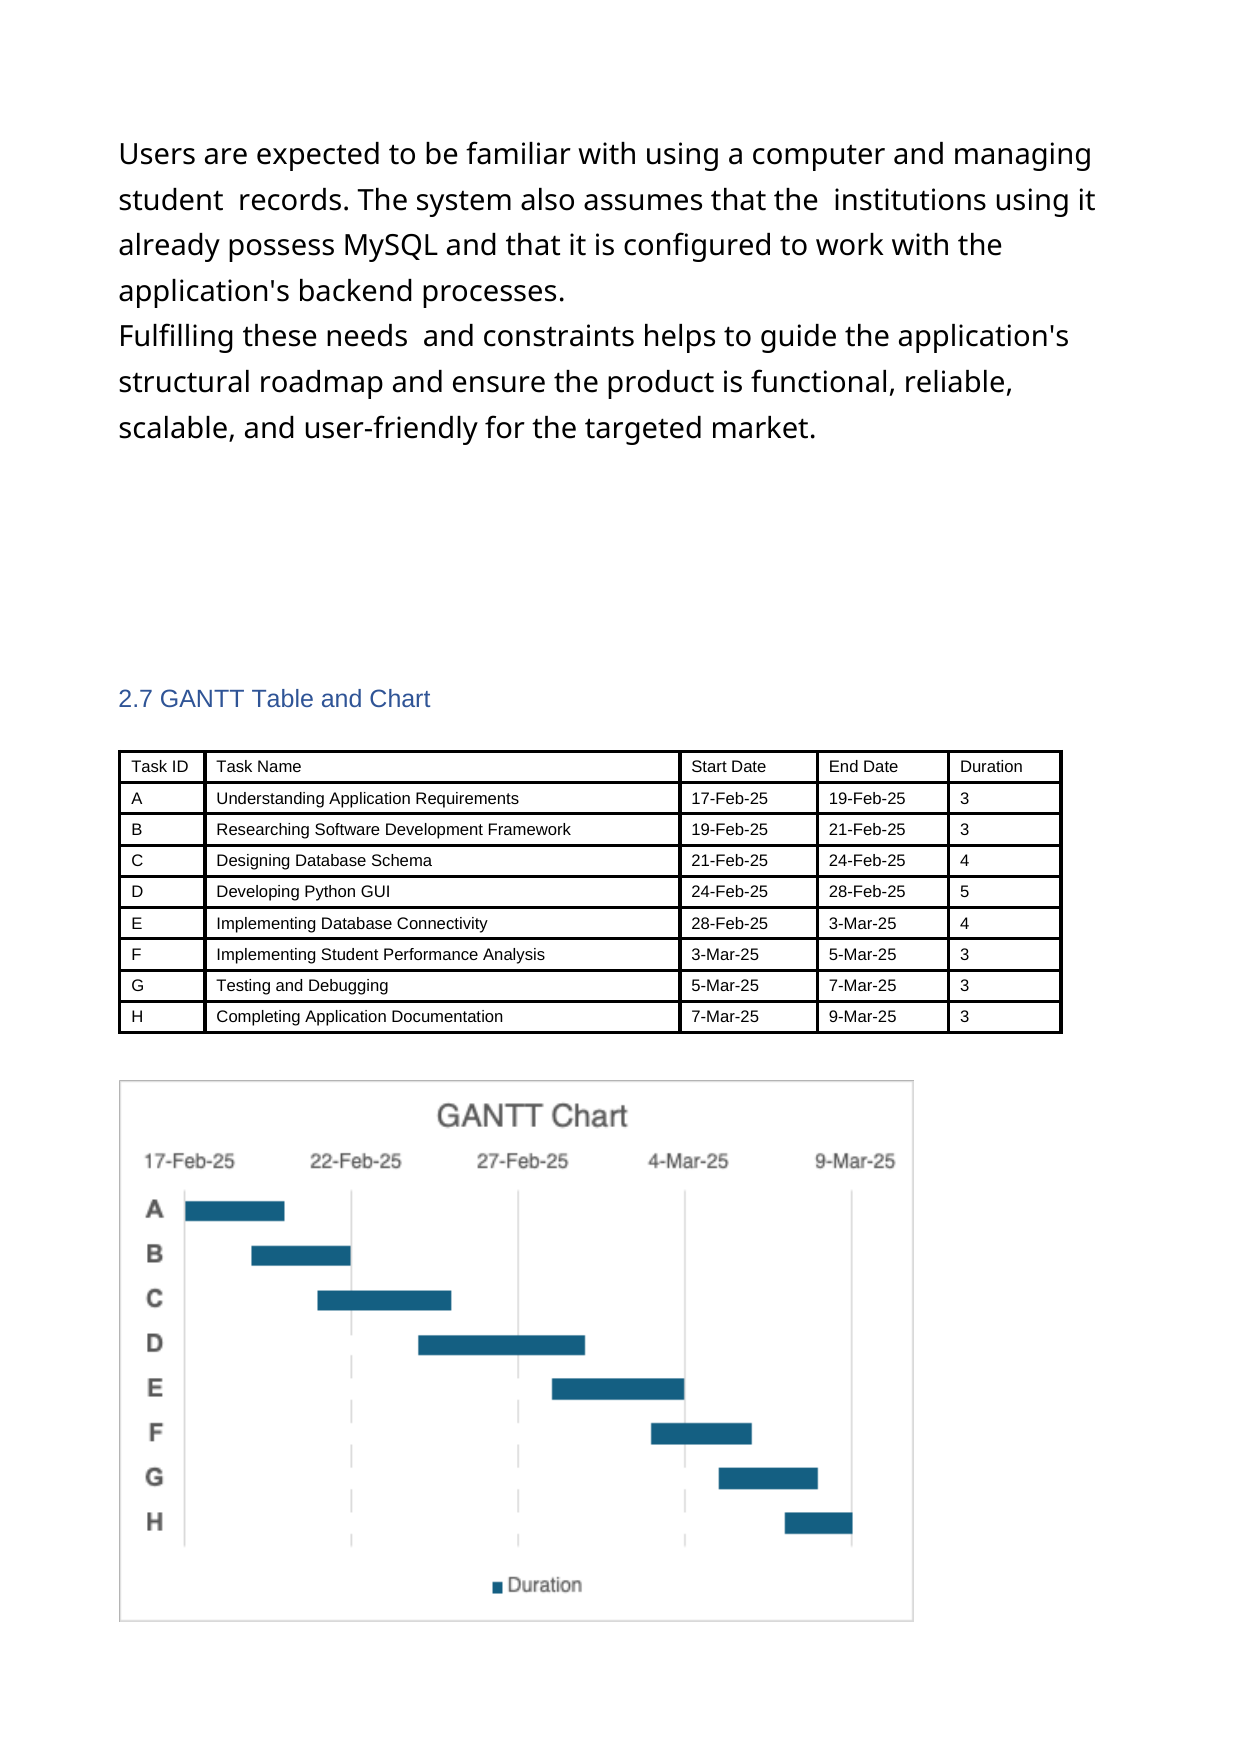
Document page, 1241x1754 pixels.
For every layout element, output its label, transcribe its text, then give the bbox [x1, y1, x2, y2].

table_cell 28-Feb-25 [682, 909, 816, 937]
table_cell 3 [950, 940, 1059, 968]
table_cell D [121, 878, 203, 906]
text 2.7 GANTT Table and Chart [118, 684, 1122, 712]
table_cell Understanding Application Requirements [207, 784, 678, 812]
table_cell 21-Feb-25 [682, 847, 816, 875]
table_cell 24-Feb-25 [819, 847, 947, 875]
table_cell 5-Mar-25 [819, 940, 947, 968]
table_cell 17-Feb-25 [682, 784, 816, 812]
table_cell G [121, 972, 203, 1000]
table_cell Researching Software Development Framework [207, 815, 678, 843]
text Users are expected to be familiar with using a computer and managing student records. The system also assumes that the institutions using it already possess MySQL and that it is configured to work with the application's backend processes. [118, 133, 1122, 310]
table_header Task ID [121, 753, 203, 781]
table_cell Implementing Student Performance Analysis [207, 940, 678, 968]
table_cell 21-Feb-25 [819, 815, 947, 843]
table_cell 3 [950, 1003, 1059, 1031]
table_cell 19-Feb-25 [819, 784, 947, 812]
table_cell Designing Database Schema [207, 847, 678, 875]
picture [118, 1079, 914, 1622]
text Fulfilling these needs and constraints helps to guide the application's structural roadmap and ensure the product is functional, reliable, scalable, and user-friendly for the targeted market. [118, 316, 1122, 447]
table_cell A [121, 784, 203, 812]
table_cell Implementing Database Connectivity [207, 909, 678, 937]
table_cell F [121, 940, 203, 968]
table_header Duration [950, 753, 1059, 781]
table_cell H [121, 1003, 203, 1031]
table_header Start Date [682, 753, 816, 781]
table_cell Completing Application Documentation [207, 1003, 678, 1031]
table_cell 7-Mar-25 [682, 1003, 816, 1031]
table_cell 24-Feb-25 [682, 878, 816, 906]
table_header Task Name [207, 753, 678, 781]
table_cell 9-Mar-25 [819, 1003, 947, 1031]
table_cell 3 [950, 815, 1059, 843]
table_cell Developing Python GUI [207, 878, 678, 906]
table_header End Date [819, 753, 947, 781]
table_cell 3 [950, 972, 1059, 1000]
table_cell 7-Mar-25 [819, 972, 947, 1000]
table_cell Testing and Debugging [207, 972, 678, 1000]
table_cell 3-Mar-25 [819, 909, 947, 937]
table_cell C [121, 847, 203, 875]
table_cell 3-Mar-25 [682, 940, 816, 968]
table_cell 4 [950, 847, 1059, 875]
table_cell 5 [950, 878, 1059, 906]
table_cell 3 [950, 784, 1059, 812]
table_cell 5-Mar-25 [682, 972, 816, 1000]
table_cell 19-Feb-25 [682, 815, 816, 843]
table_cell 28-Feb-25 [819, 878, 947, 906]
table_cell E [121, 909, 203, 937]
table_cell 4 [950, 909, 1059, 937]
table_cell B [121, 815, 203, 843]
